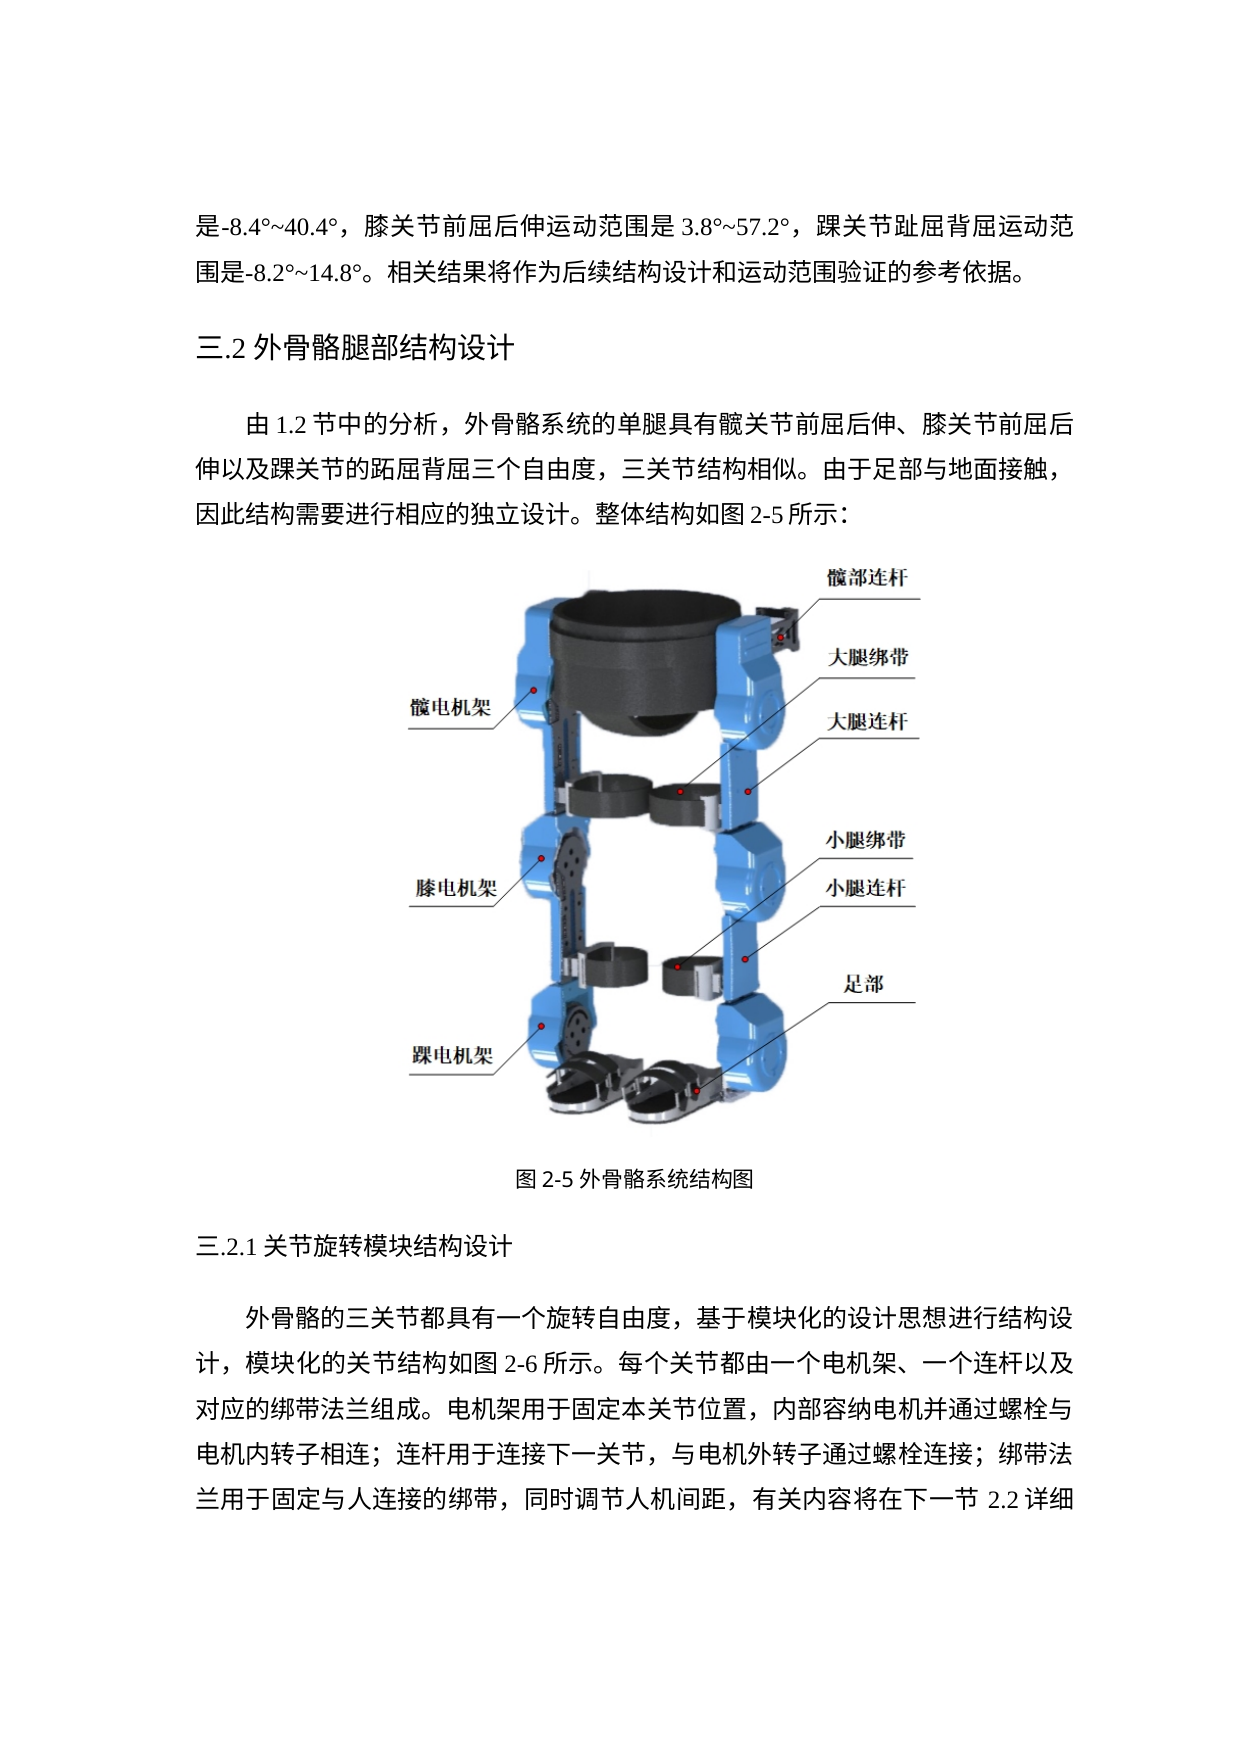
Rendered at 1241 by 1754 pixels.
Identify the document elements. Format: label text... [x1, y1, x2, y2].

subtitle 外骨骼腿部结构设计 [195, 324, 1075, 367]
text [195, 207, 1075, 288]
picture [398, 561, 922, 1138]
text 由1.2节中的分析，外骨骼系统的单腿具有髋关节前屈后伸、膝关节前屈后伸以及踝关节的跖屈背屈三个自由度，三关节结构相似。由于足部与地面接触，因此结构需要进行相应的独立设计。整体结构如图2-5所示： [195, 404, 1075, 531]
text 图2-5 外骨骼系统结构图 [195, 1162, 1075, 1194]
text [195, 1298, 1075, 1516]
subtitle 关节旋转模块结构设计 [195, 1226, 1075, 1262]
